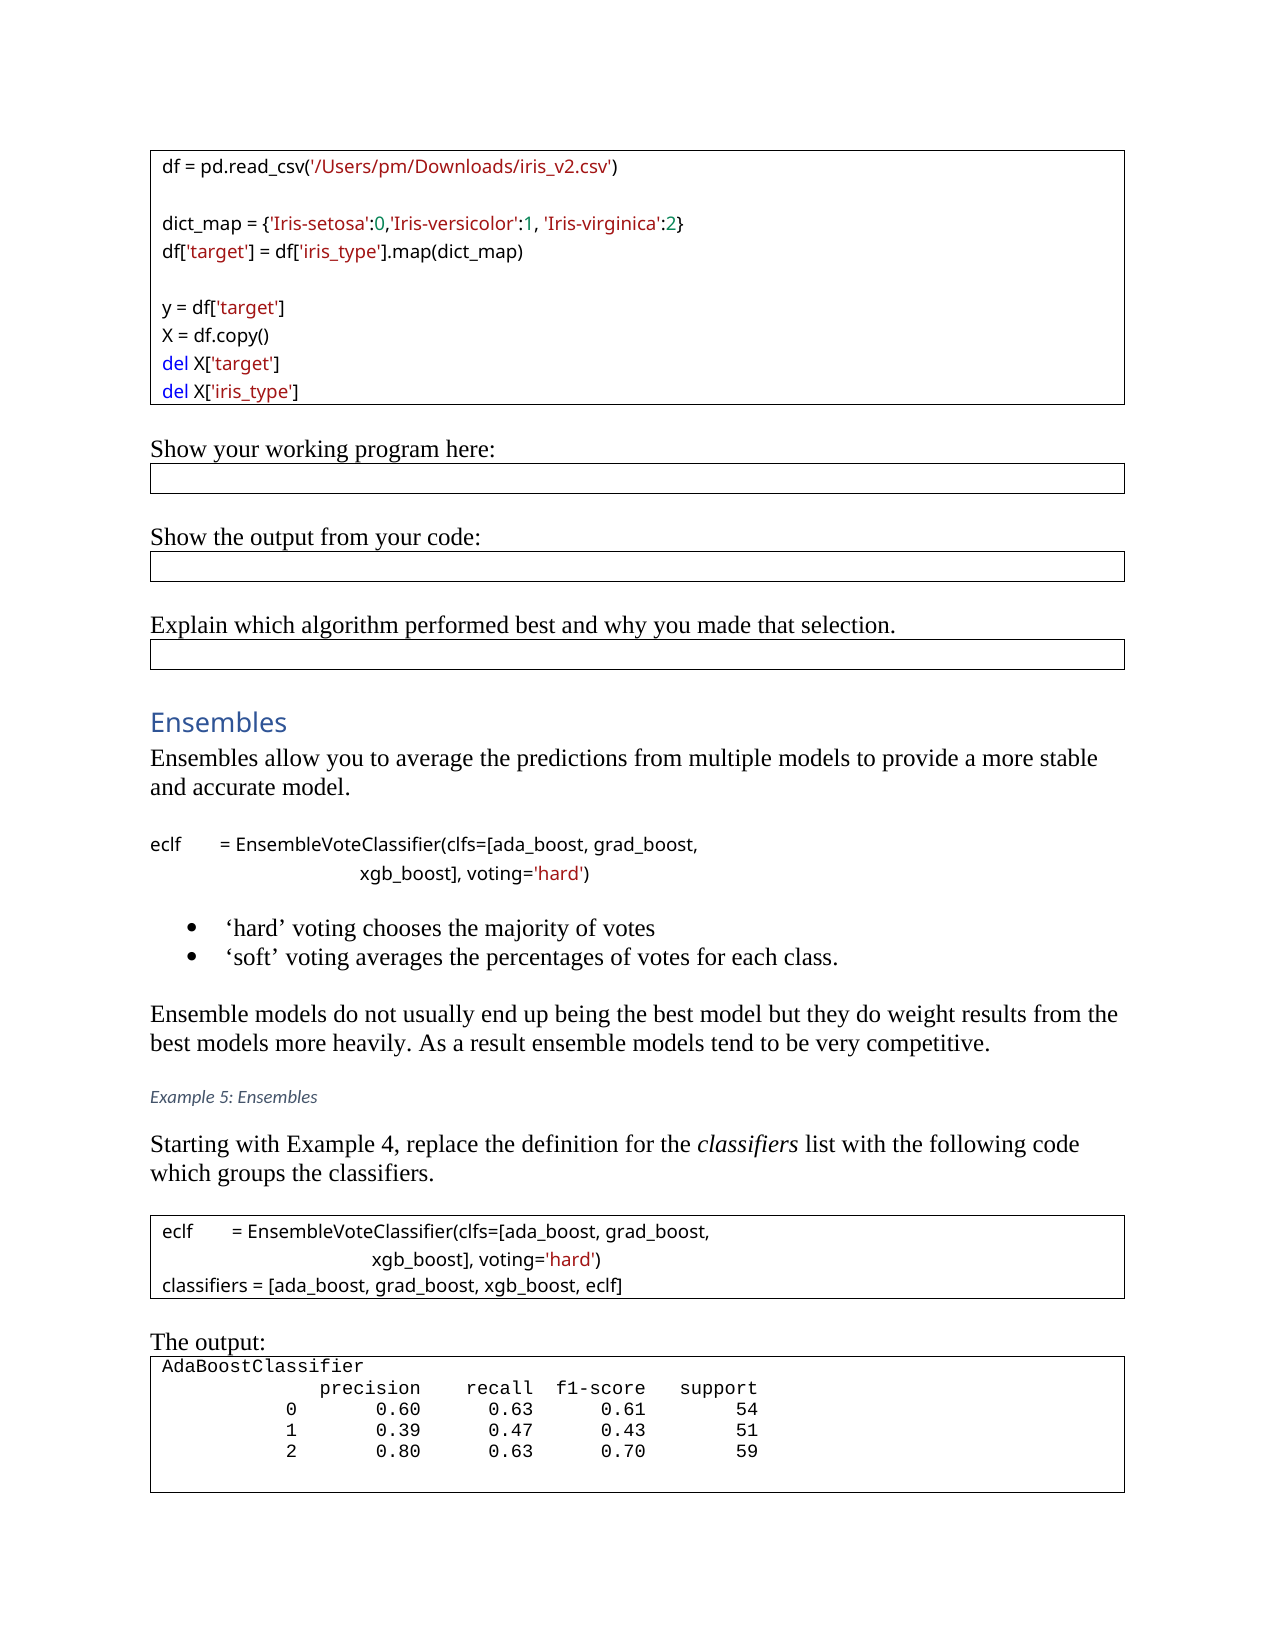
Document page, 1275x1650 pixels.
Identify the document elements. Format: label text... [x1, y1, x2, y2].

text Starting with Example 4, replace the definition for the classifiers list with the following code which groups the classifiers. [150, 1129, 1125, 1187]
text xgb_boost], voting='hard') [150, 857, 1125, 885]
text The output: [150, 1327, 1125, 1356]
list ‘soft’ voting averages the percentages of votes for each class. [187, 942, 1125, 971]
table_header [151, 552, 1124, 581]
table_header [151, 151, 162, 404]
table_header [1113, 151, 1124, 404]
list ‘hard’ voting chooses the majority of votes [187, 913, 1125, 942]
subtitle Ensembles [150, 703, 1125, 740]
table_header [151, 464, 1124, 492]
table_header [151, 640, 1124, 669]
text eclf = EnsembleVoteClassifier(clfs=[ada_boost, grad_boost, [150, 829, 1125, 857]
table_header eclf = EnsembleVoteClassifier(clfs=[ada_boost, grad_boost, xgb_boost], voting='hard') classifiers = [ada_boost, grad_boost, xgb_boost, eclf] [151, 1216, 1124, 1298]
text Ensembles allow you to average the predictions from multiple models to provide a more stable and accurate model. [150, 743, 1125, 800]
text Ensemble models do not usually end up being the best model but they do weight results from the best models more heavily. As a result ensemble models tend to be very competitive. [150, 999, 1125, 1057]
text Show your working program here: [150, 434, 1125, 463]
text Show the output from your code: [150, 522, 1125, 551]
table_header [151, 1357, 1124, 1492]
text Explain which algorithm performed best and why you made that selection. [150, 611, 1125, 639]
